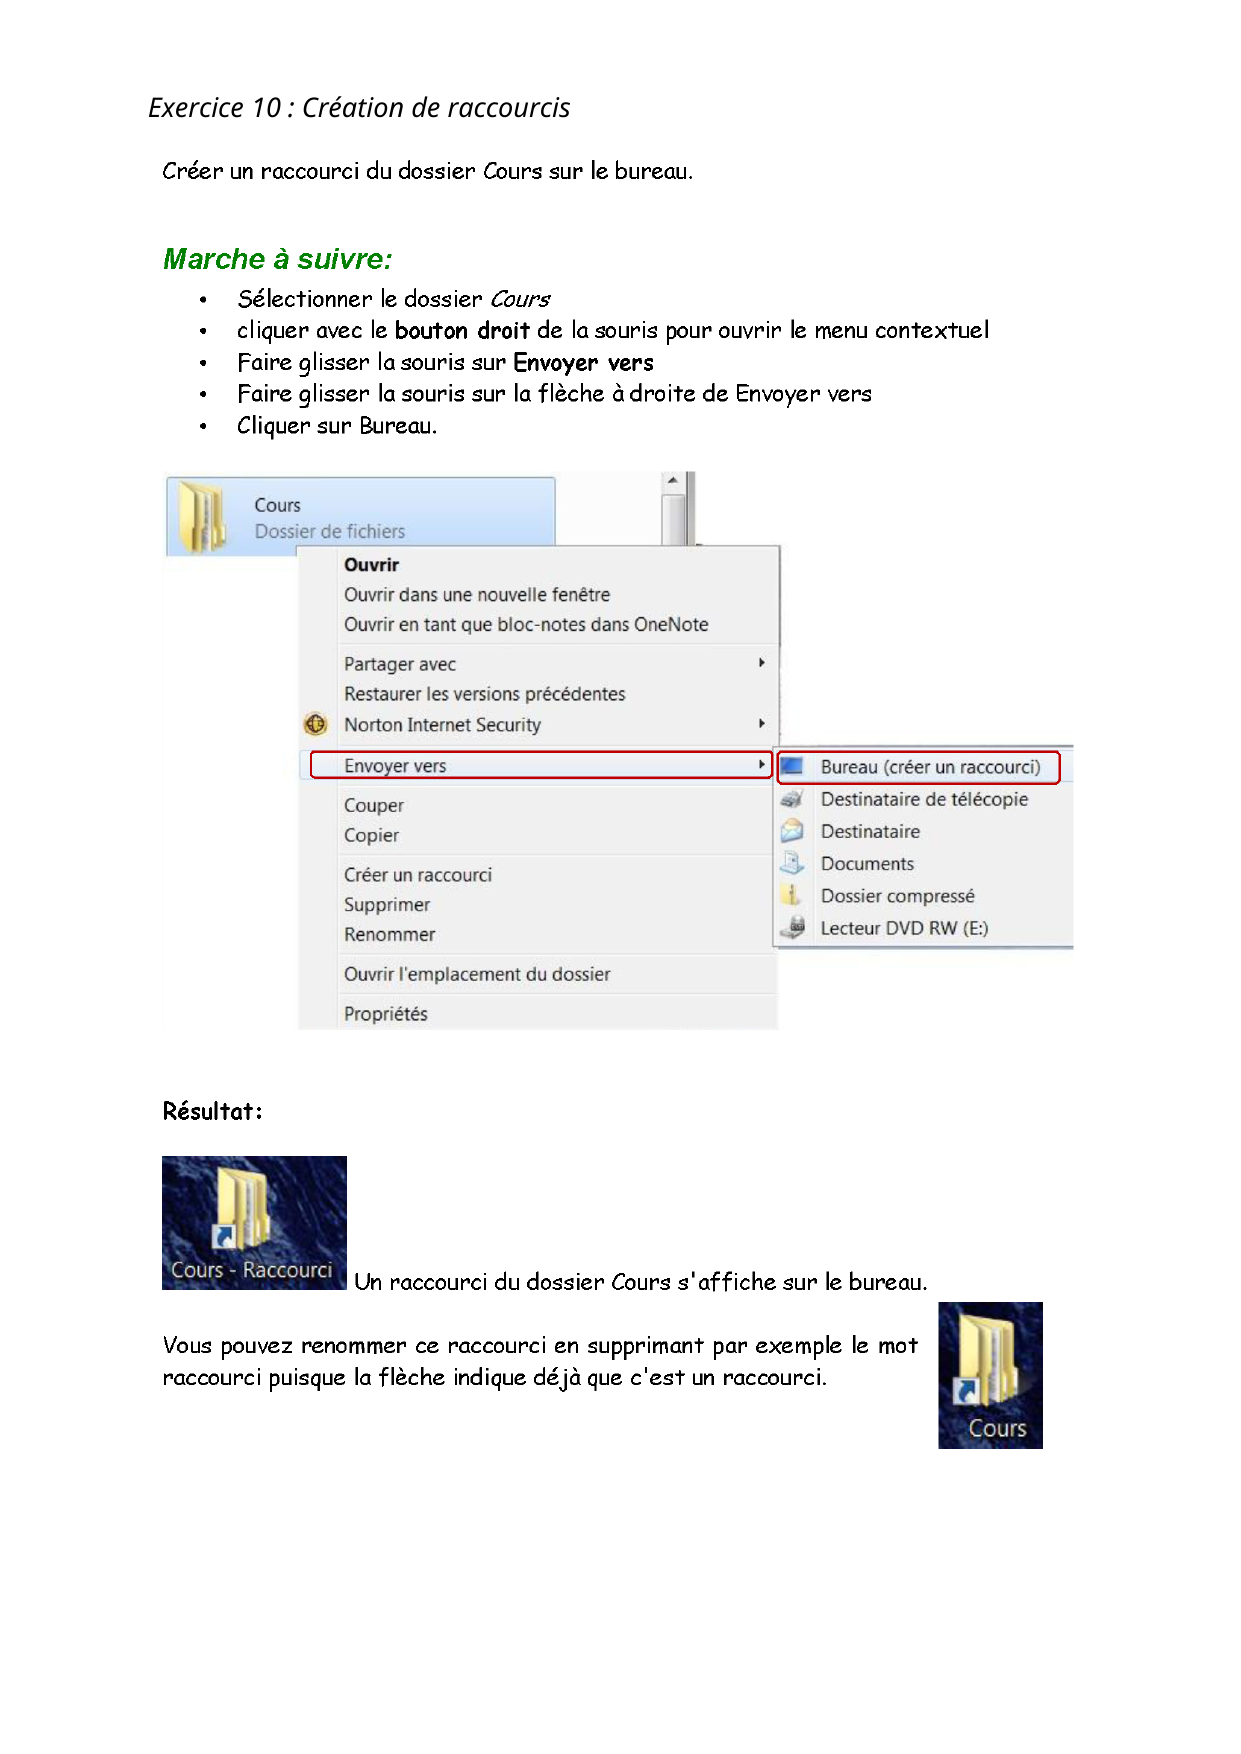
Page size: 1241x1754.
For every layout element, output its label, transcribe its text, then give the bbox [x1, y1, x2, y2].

text Exercice 10 : Création de raccourcis [148, 89, 1092, 126]
